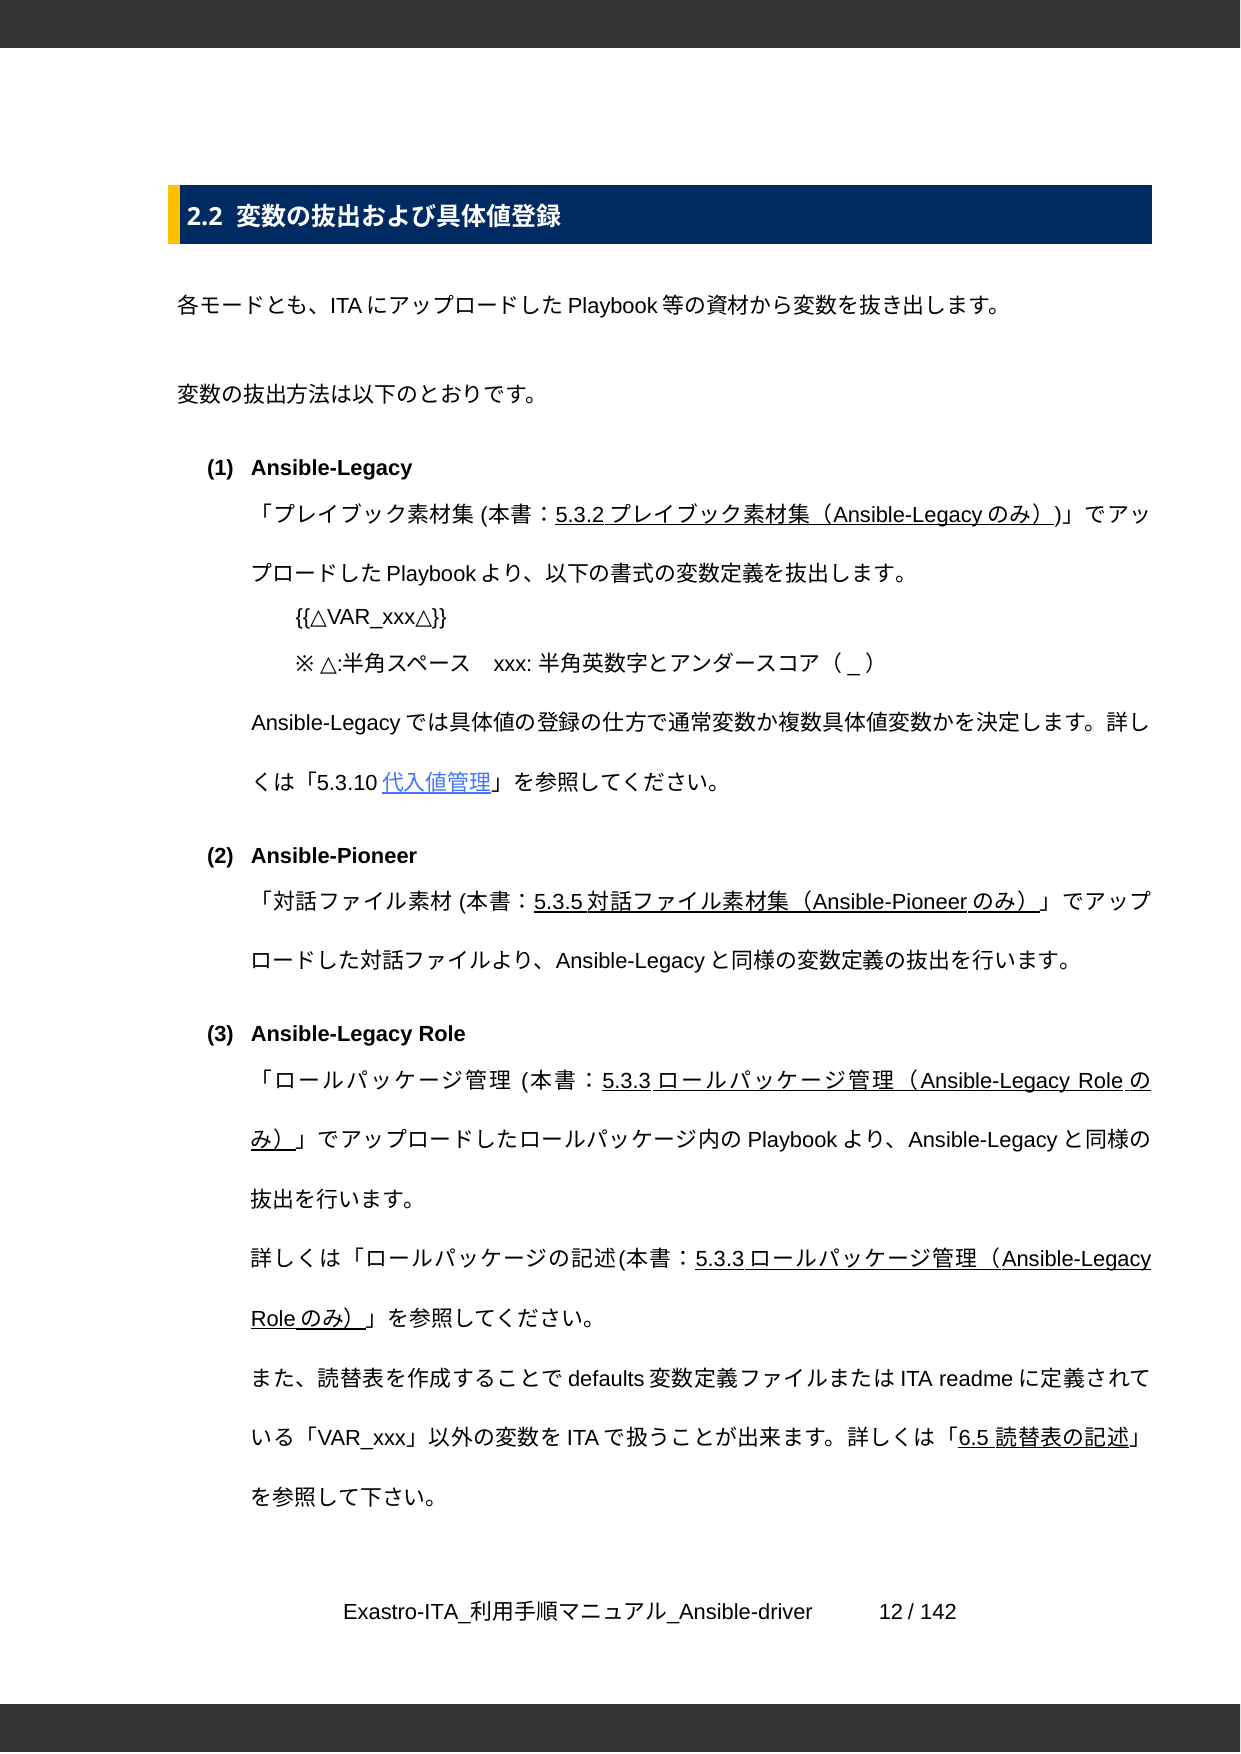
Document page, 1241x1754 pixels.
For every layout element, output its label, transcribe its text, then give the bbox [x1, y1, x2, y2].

text 変数の抜出方法は以下のとおりです。 [177, 363, 1152, 423]
picture [0, 1704, 1241, 1752]
text Ansible-Pioneer 「対話ファイル素材 (本書：5.3.5対話ファイル素材集（Ansible-Pioneerのみ）」でアップロードした対話ファイルより、Ansible-Legacyと同様の変数定義の抜出を行います。 [207, 840, 1152, 989]
text Ansible-Legacy Role 「ロールパッケージ管理 (本書：5.3.3ロールパッケージ管理（Ansible-Legacy Roleのみ）」でアップロードしたロールパッケージ内のPlaybookより、Ansible-Legacyと同様の抜出を行います。 詳しくは「ロールパッケージの記述(本書：5.3.3ロールパッケージ管理（Ansible-Legacy Roleのみ）」を参照してください。 [207, 1019, 1152, 1347]
list {{△VAR_xxx△}} [295, 602, 1152, 632]
list Ansible-Legacyでは具体値の登録の仕方で通常変数か複数具体値変数かを決定します。詳しくは「5.3.10代入値管理」を参照してください。 [251, 691, 1152, 810]
subtitle 変数の抜出および具体値登録 [180, 185, 1152, 244]
text Ansible-Legacy 「プレイブック素材集 (本書：5.3.2プレイブック素材集（Ansible-Legacyのみ）)」でアップロードしたPlaybookより、以下の書式の変数定義を抜出します。 [207, 453, 1152, 602]
list また、読替表を作成することでdefaults変数定義ファイルまたはITA readmeに定義されている「VAR_xxx」以外の変数をITAで扱うことが出来ます。詳しくは「6.5 読替表の記述」を参照して下さい。 [251, 1347, 1152, 1525]
picture [0, 0, 1241, 48]
text 各モードとも、ITAにアップロードしたPlaybook等の資材から変数を抜き出します。 [177, 274, 1152, 334]
list ※ △:半角スペース xxx: 半角英数字とアンダースコア（ _ ） [295, 632, 1152, 691]
